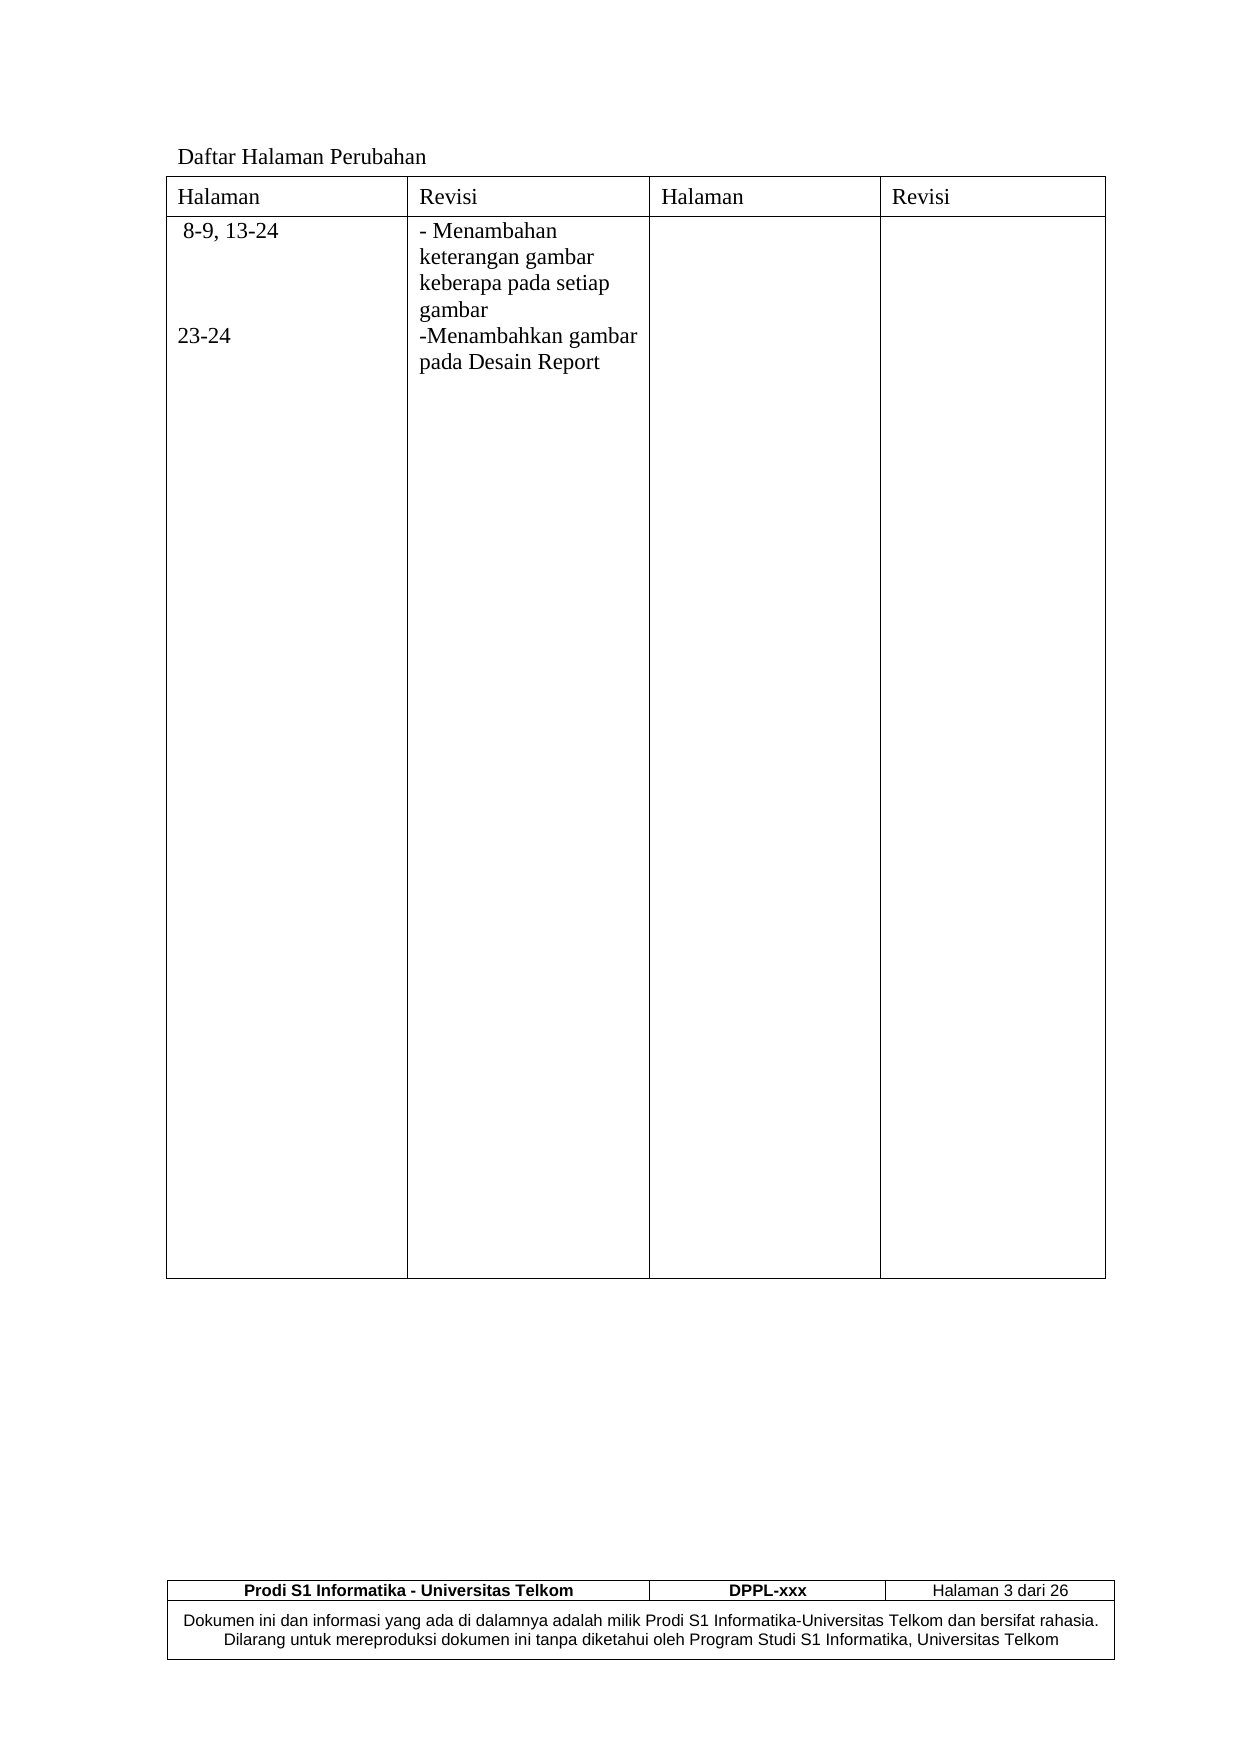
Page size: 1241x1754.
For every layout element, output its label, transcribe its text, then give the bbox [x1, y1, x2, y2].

title Daftar Halaman Perubahan [177, 143, 1122, 169]
table_cell 8-9, 13-24 23-24 [167, 217, 407, 1278]
table_header Halaman [650, 177, 880, 216]
table_cell - Menambahan keterangan gambar keberapa pada setiap gambar -Menambahkan gambar pada Desain Report [408, 217, 649, 1278]
table_cell [650, 217, 880, 1278]
table_header Halaman [167, 177, 407, 216]
table_header Revisi [881, 177, 1105, 216]
table_header Revisi [408, 177, 649, 216]
table_cell [881, 217, 1105, 1278]
